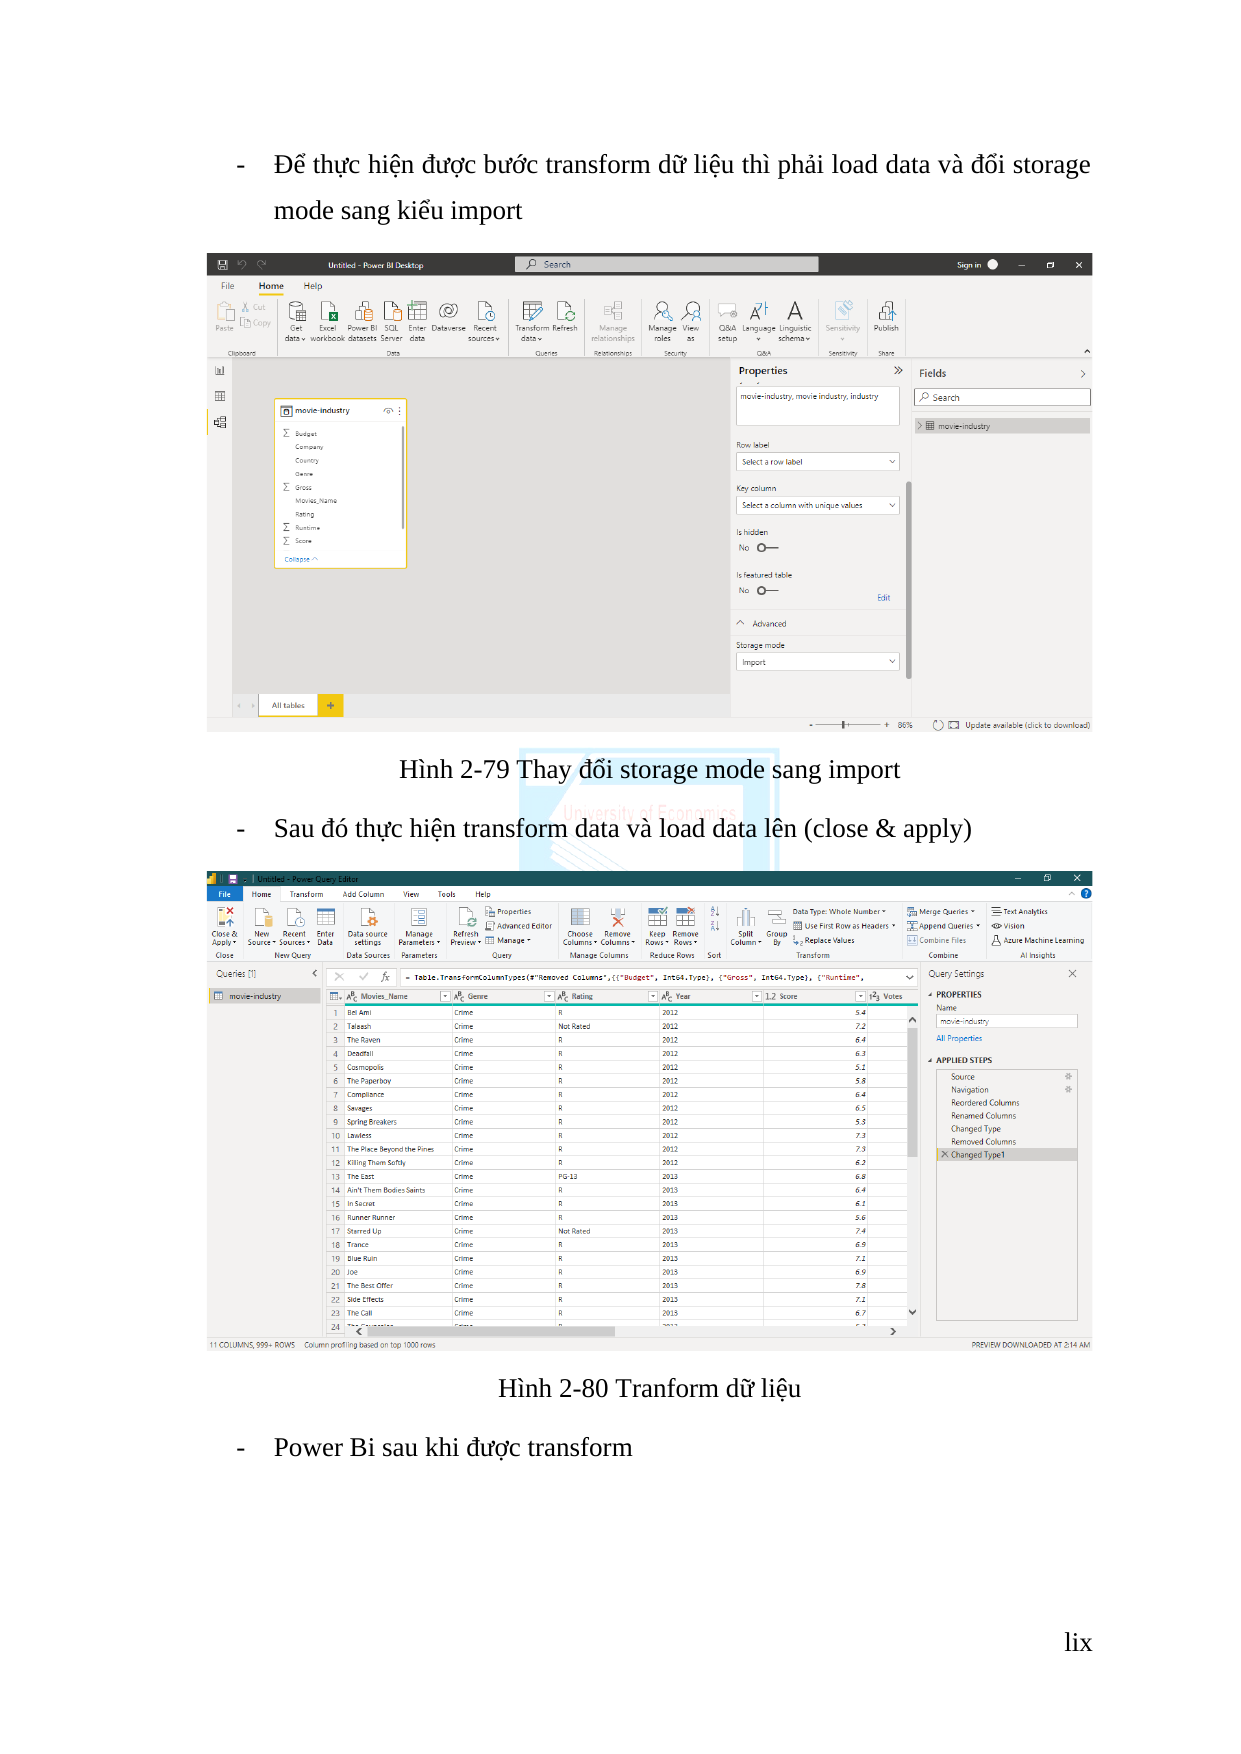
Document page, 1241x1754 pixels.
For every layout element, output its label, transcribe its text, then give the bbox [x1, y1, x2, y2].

text Để thực hiện được bước transform dữ liệu thì phải load data và đổi storage mode sang kiểu import [236, 148, 1092, 226]
text Sau đó thực hiện transform data và load data lên (close & apply) [236, 812, 1092, 843]
picture [206, 253, 1093, 732]
text Hình 2-80 Tranform dữ liệu [207, 1372, 1092, 1403]
picture [206, 871, 1093, 1351]
text Hình 2-79 Thay đổi storage mode sang import [207, 753, 1092, 784]
text Power Bi sau khi được transform [236, 1431, 1092, 1462]
